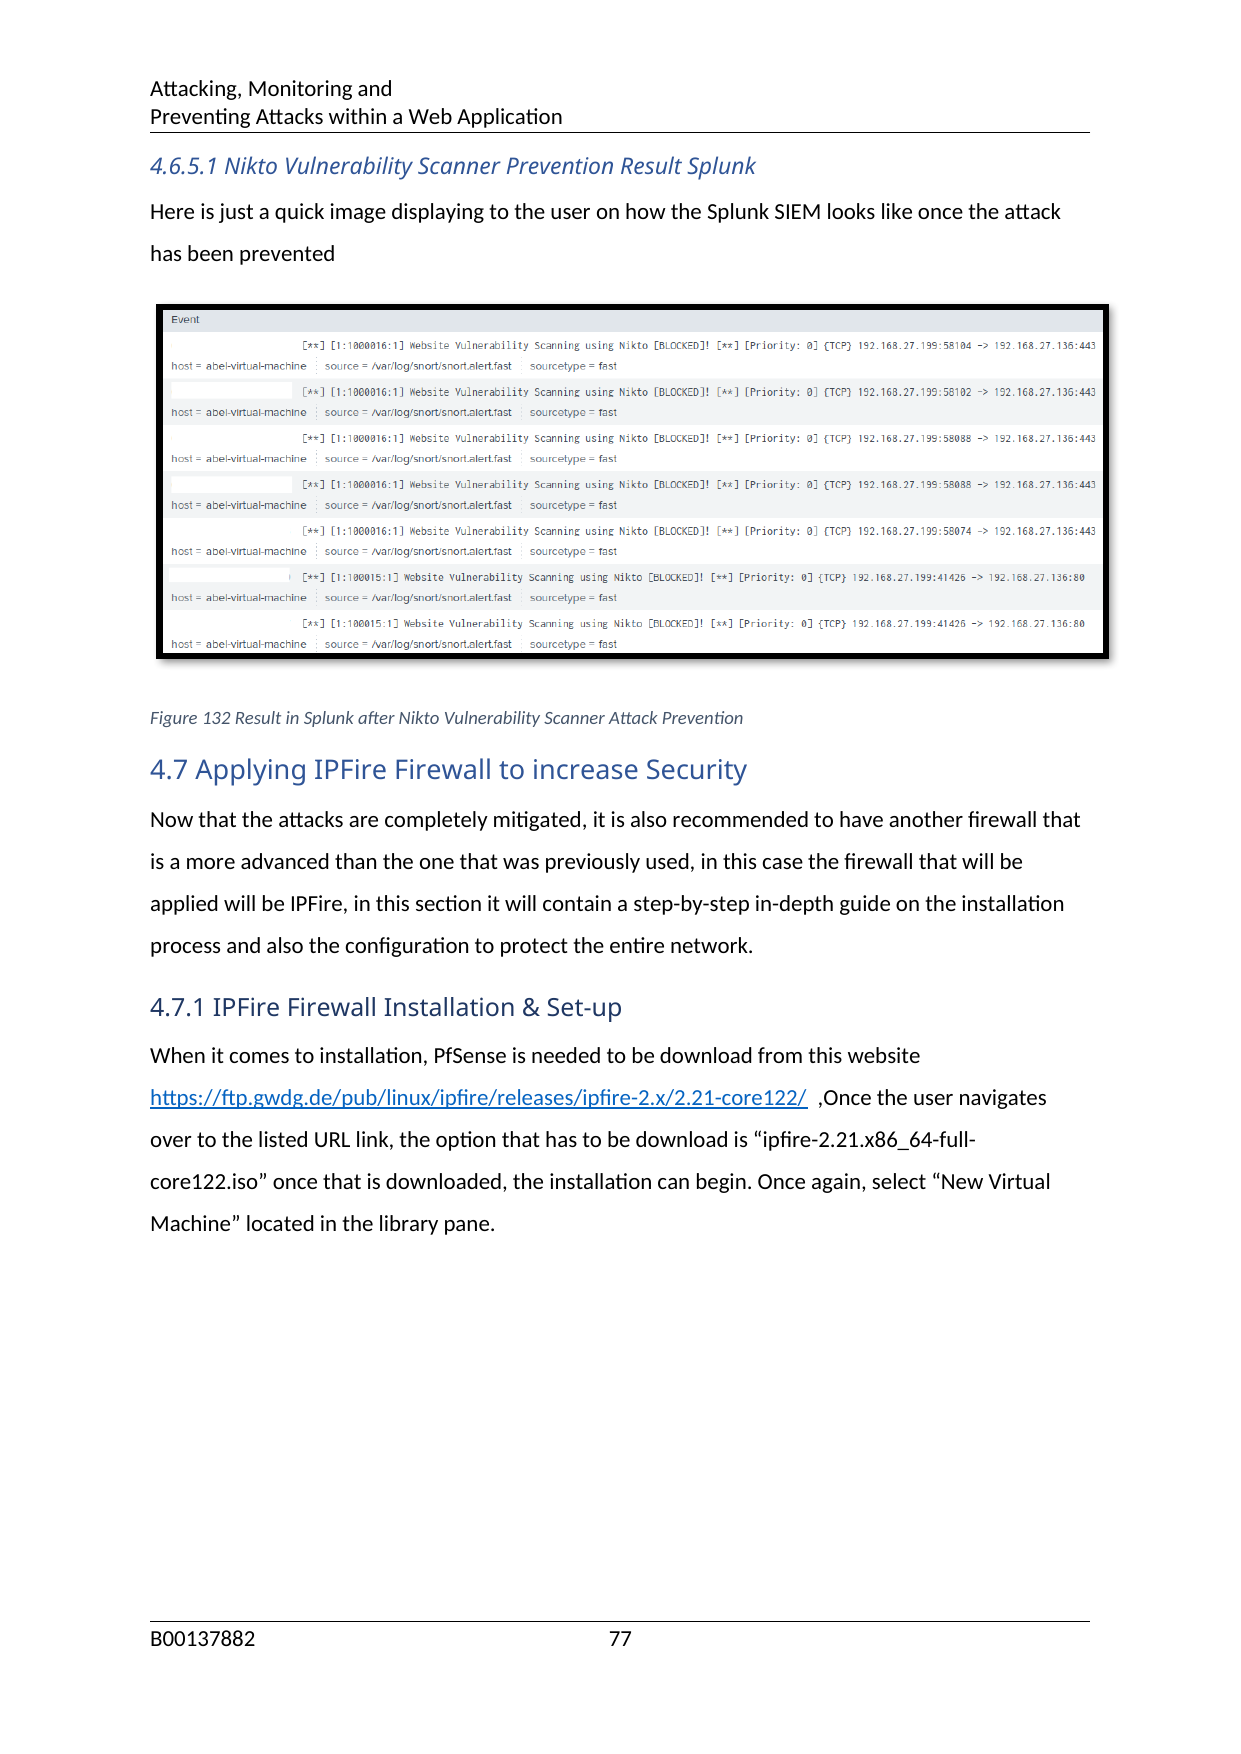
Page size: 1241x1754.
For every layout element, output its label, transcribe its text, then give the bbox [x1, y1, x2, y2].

text When it comes to installation, PfSense is needed to be download from this website https://ftp.gwdg.de/pub/linux/ipfire/releases/ipfire-2.x/2.21-core122/ ,Once the user navigates over to the listed URL link, the option that has to be download is “ipfire-2.21.x86_64-full-core122.iso” once that is downloaded, the installation can begin. Once again, select “New Virtual Machine” located in the library pane. [150, 1041, 1090, 1237]
picture [163, 310, 1103, 653]
subtitle 4.7 Applying IPFire Firewall to increase Security [150, 750, 1090, 787]
subtitle 4.6.5.1 Nikto Vulnerability Scanner Prevention Result Splunk [150, 150, 1090, 181]
text Here is just a quick image displaying to the user on how the Splunk SIEM looks like once the attack has been prevented [150, 197, 1090, 267]
subtitle 4.7.1 IPFire Firewall Installation & Set-up [150, 990, 1090, 1024]
text Figure 132 Result in Splunk after Nikto Vulnerability Scanner Attack Prevention [150, 706, 1090, 729]
text Now that the attacks are completely mitigated, it is also recommended to have another firewall that is a more advanced than the one that was previously used, in this case the firewall that will be applied will be IPFire, in this section it will contain a step-by-step in-depth guide on the installation process and also the configuration to protect the entire network. [150, 805, 1090, 959]
